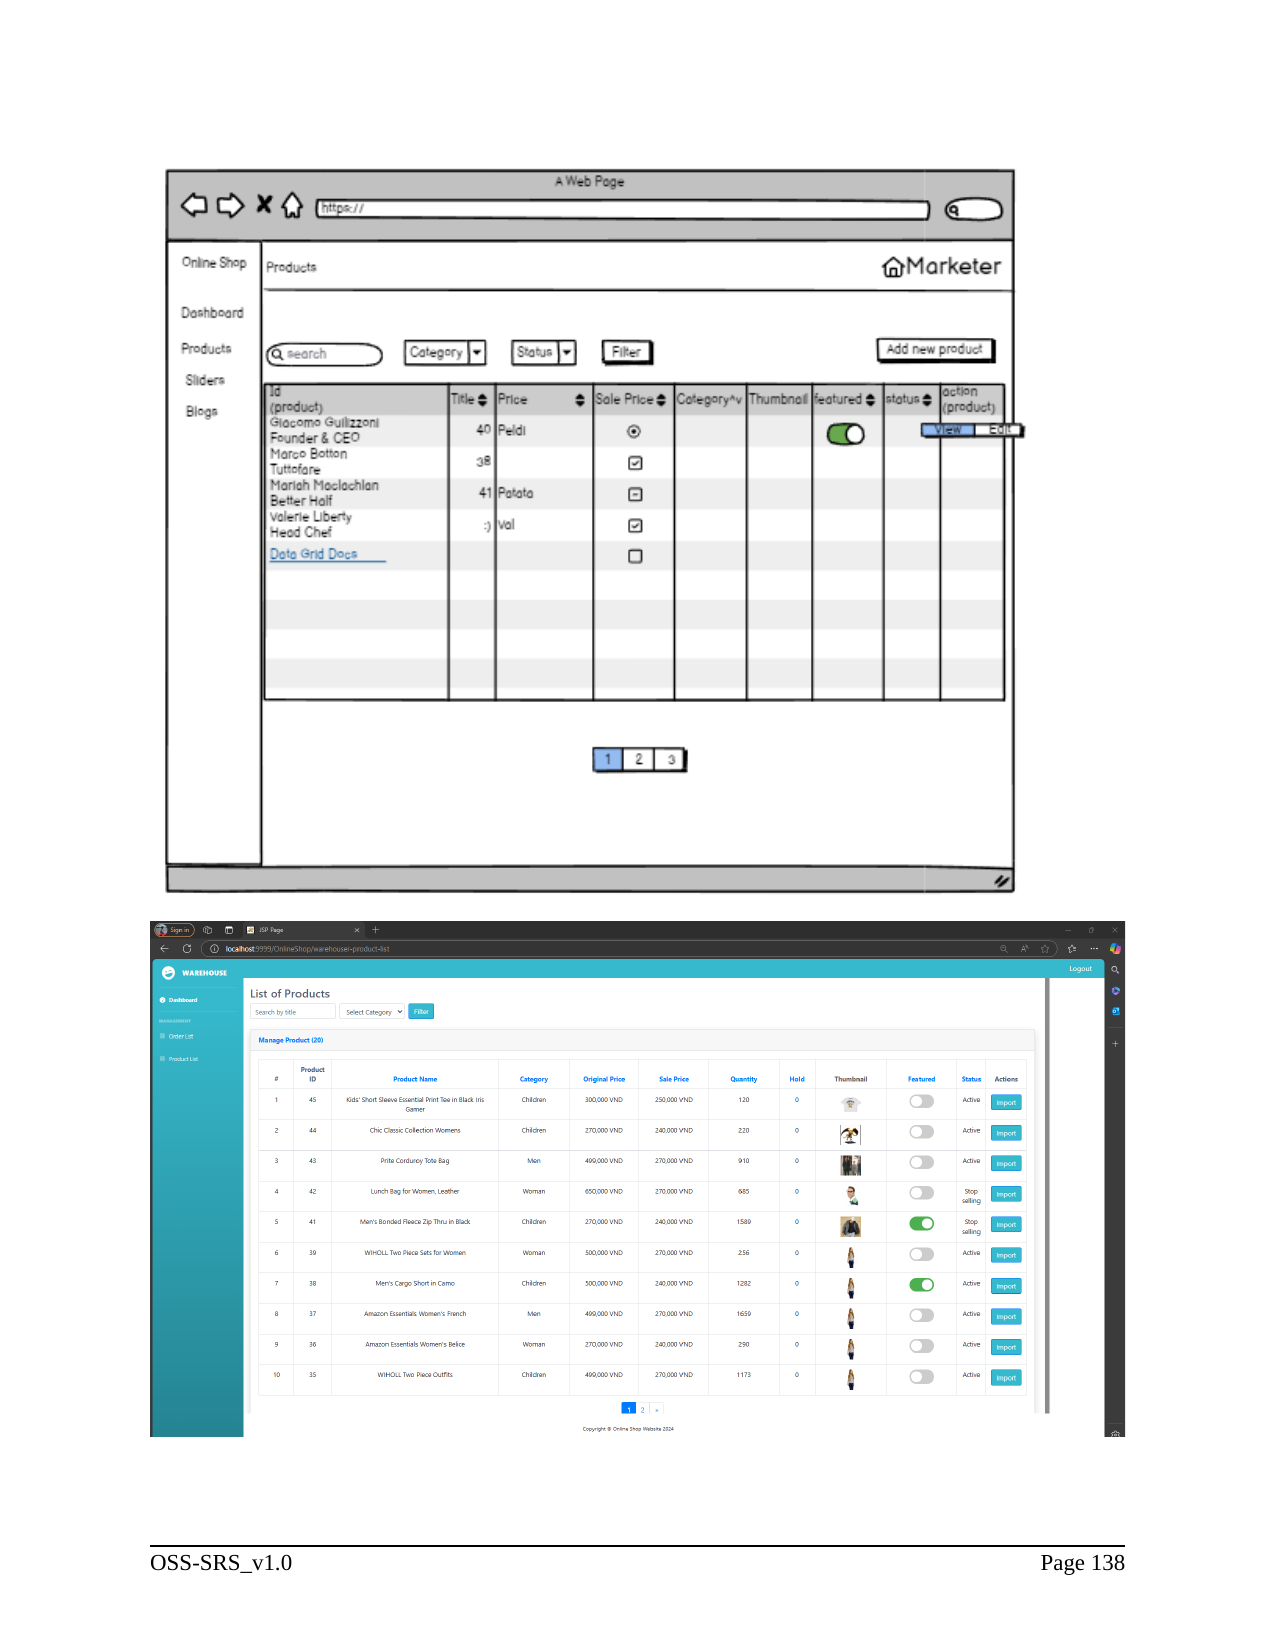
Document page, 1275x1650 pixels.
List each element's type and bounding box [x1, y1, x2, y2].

picture [150, 150, 1029, 904]
picture [150, 921, 1125, 1437]
